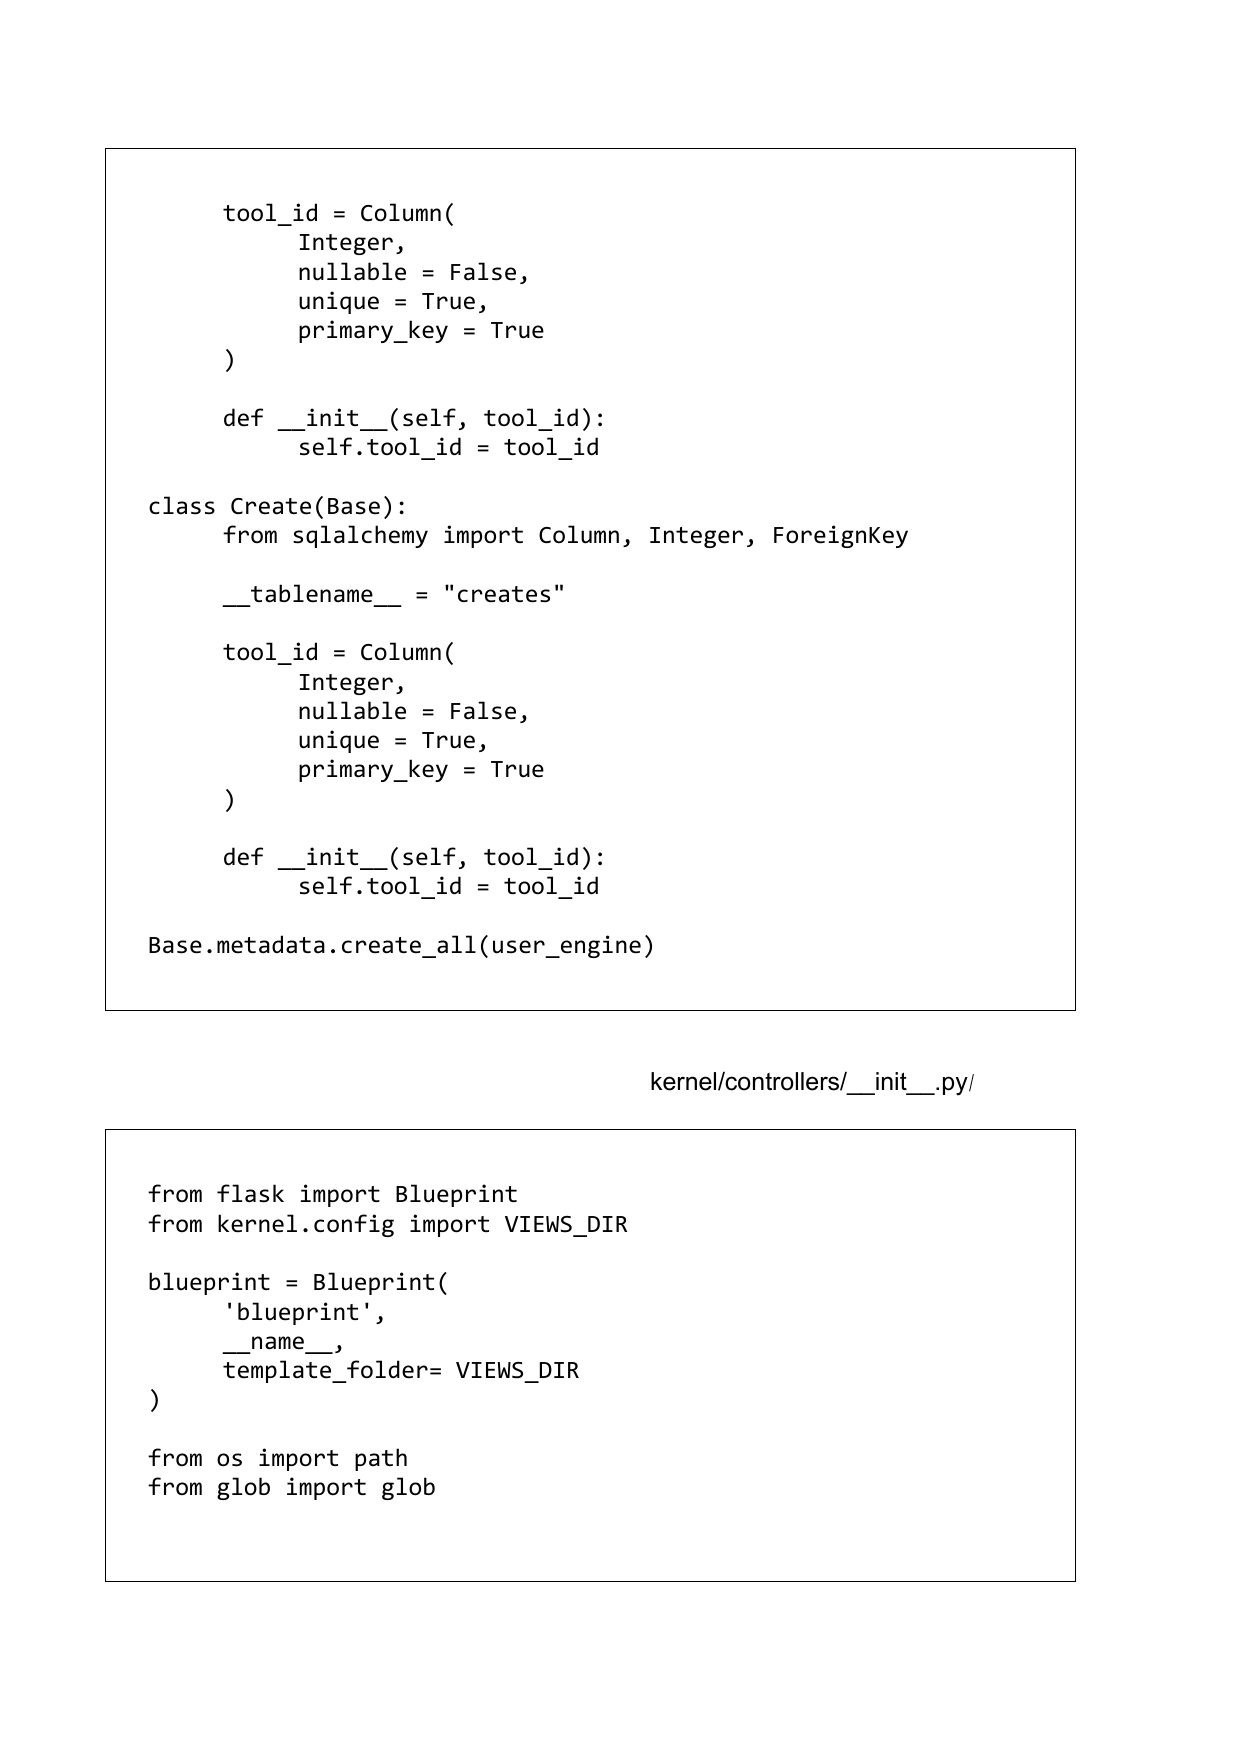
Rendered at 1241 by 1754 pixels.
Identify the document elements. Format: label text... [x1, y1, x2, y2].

text Base.metadata.create_all(user_engine) [106, 879, 1075, 1010]
text /kernel/controllers/__init__.py [148, 1066, 1033, 1100]
text tool_id = Column( [106, 149, 1075, 228]
text unique = True, [148, 726, 1033, 755]
text ) [148, 1385, 1033, 1414]
text __tablename__ = "creates" [148, 579, 1033, 608]
text nullable = False, [148, 257, 1033, 287]
text ) [148, 345, 1033, 374]
text Integer, [148, 667, 1033, 696]
text Integer, [148, 228, 1033, 257]
text 'blueprint', [148, 1297, 1033, 1326]
text tool_id = Column( [148, 638, 1033, 667]
text def __init__(self, tool_id): [148, 843, 1033, 872]
text from sqlalchemy import Column, Integer, ForeignKey [148, 521, 1033, 550]
text unique = True, [148, 287, 1033, 316]
text self.tool_id = tool_id [148, 433, 1033, 462]
text from kernel.config import VIEWS_DIR [148, 1209, 1033, 1239]
text primary_key = True [148, 755, 1033, 784]
text primary_key = True [148, 316, 1033, 345]
text nullable = False, [148, 696, 1033, 726]
text from glob import glob [148, 1473, 1033, 1502]
text __name__, [148, 1326, 1033, 1356]
text template_folder= VIEWS_DIR [148, 1356, 1033, 1385]
text blueprint = Blueprint( [148, 1268, 1033, 1297]
text from flask import Blueprint [106, 1130, 1075, 1209]
text class Create(Base): [148, 491, 1033, 521]
text ) [148, 784, 1033, 813]
text from os import path [148, 1443, 1033, 1473]
text def __init__(self, tool_id): [148, 404, 1033, 433]
